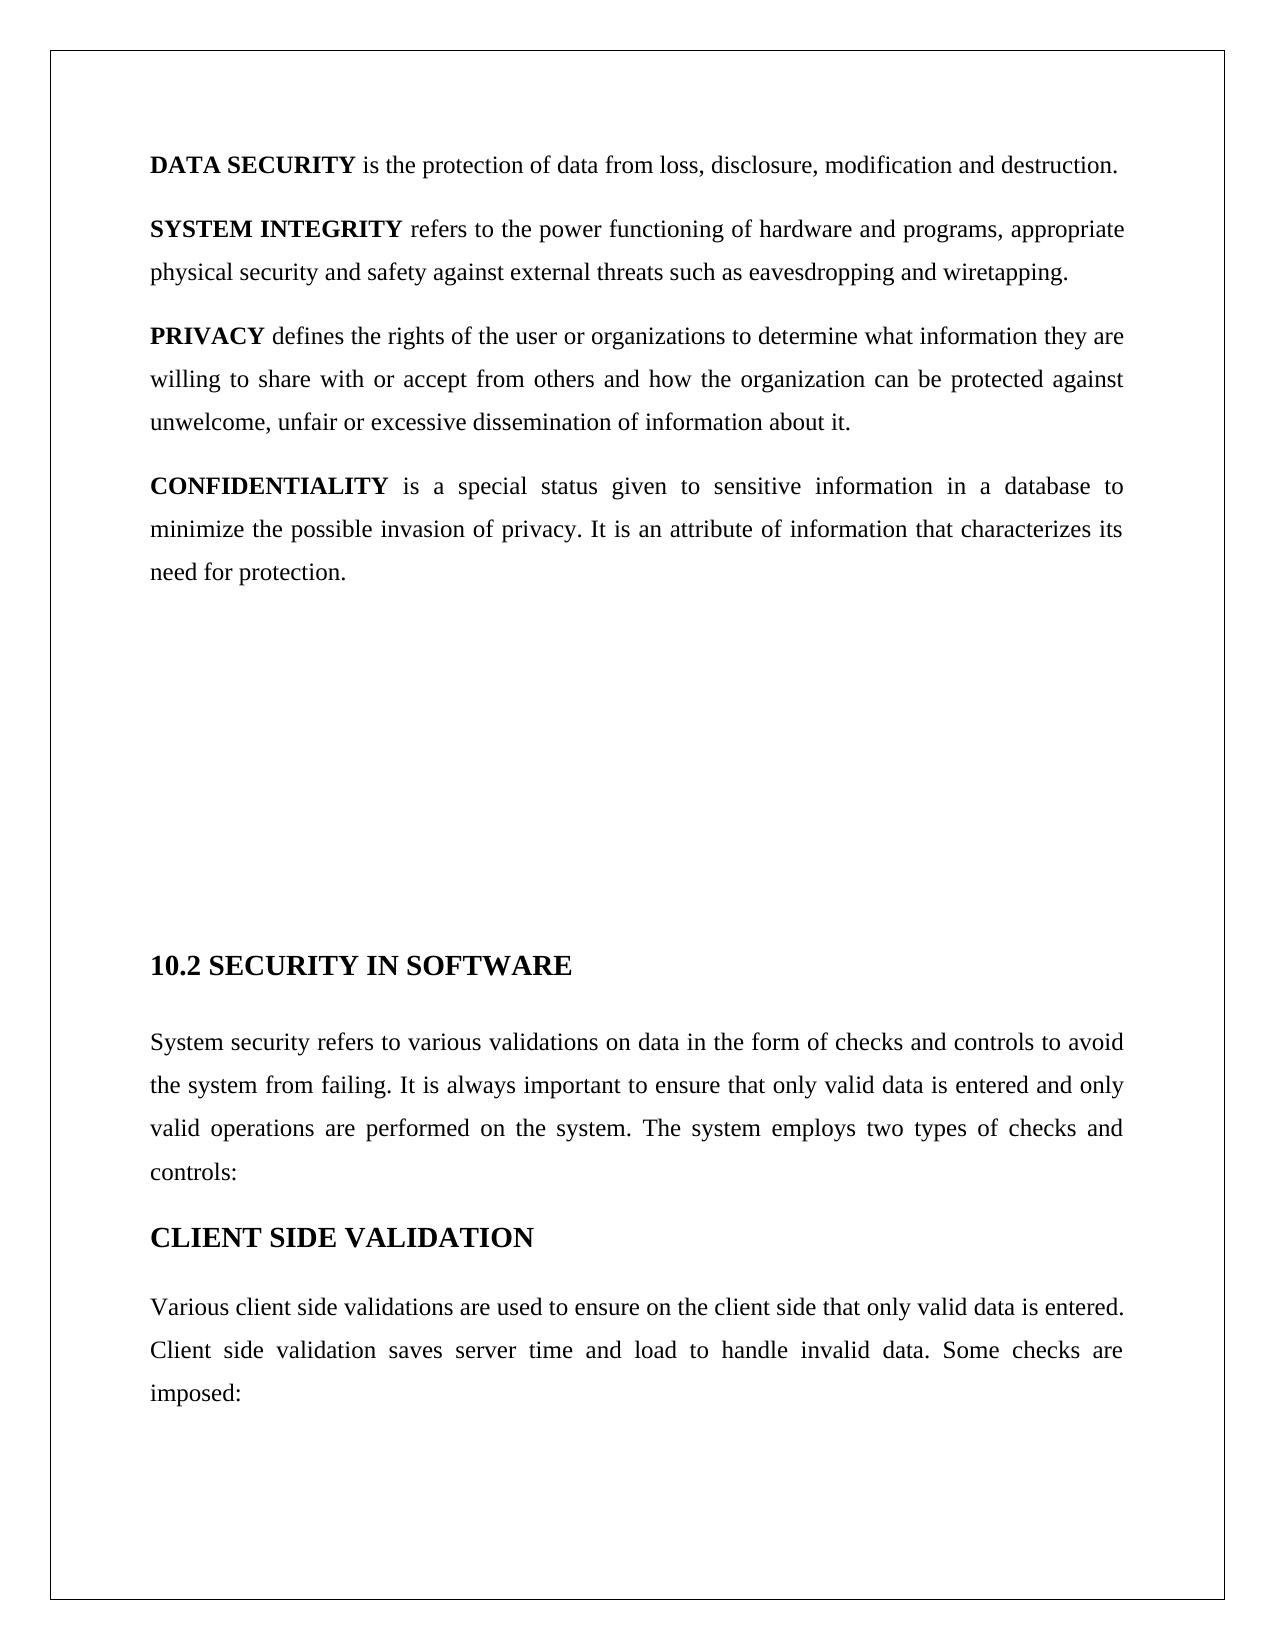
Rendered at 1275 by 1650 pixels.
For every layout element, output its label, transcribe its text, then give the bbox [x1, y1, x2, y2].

text PRIVACY defines the rights of the user or organizations to determine what information they are willing to share with or accept from others and how the organization can be protected against unwelcome, unfair or excessive dissemination of information about it. [150, 321, 1125, 436]
subtitle 10.2 SECURITY IN SOFTWARE [150, 948, 1125, 981]
text CONFIDENTIALITY is a special status given to sensitive information in a database to minimize the possible invasion of privacy. It is an attribute of information that characterizes its need for protection. [150, 471, 1125, 586]
text SYSTEM INTEGRITY refers to the power functioning of hardware and programs, appropriate physical security and safety against external threats such as eavesdropping and wiretapping. [150, 214, 1125, 286]
text CLIENT SIDE VALIDATION [150, 1221, 1125, 1254]
text Various client side validations are used to ensure on the client side that only valid data is entered. Client side validation saves server time and load to handle invalid data. Some checks are imposed: [150, 1292, 1125, 1407]
text System security refers to various validations on data in the form of checks and controls to avoid the system from failing. It is always important to ensure that only valid data is entered and only valid operations are performed on the system. The system employs two types of checks and controls: [150, 1027, 1125, 1185]
text DATA SECURITY is the protection of data from loss, disclosure, modification and destruction. [150, 150, 1125, 179]
